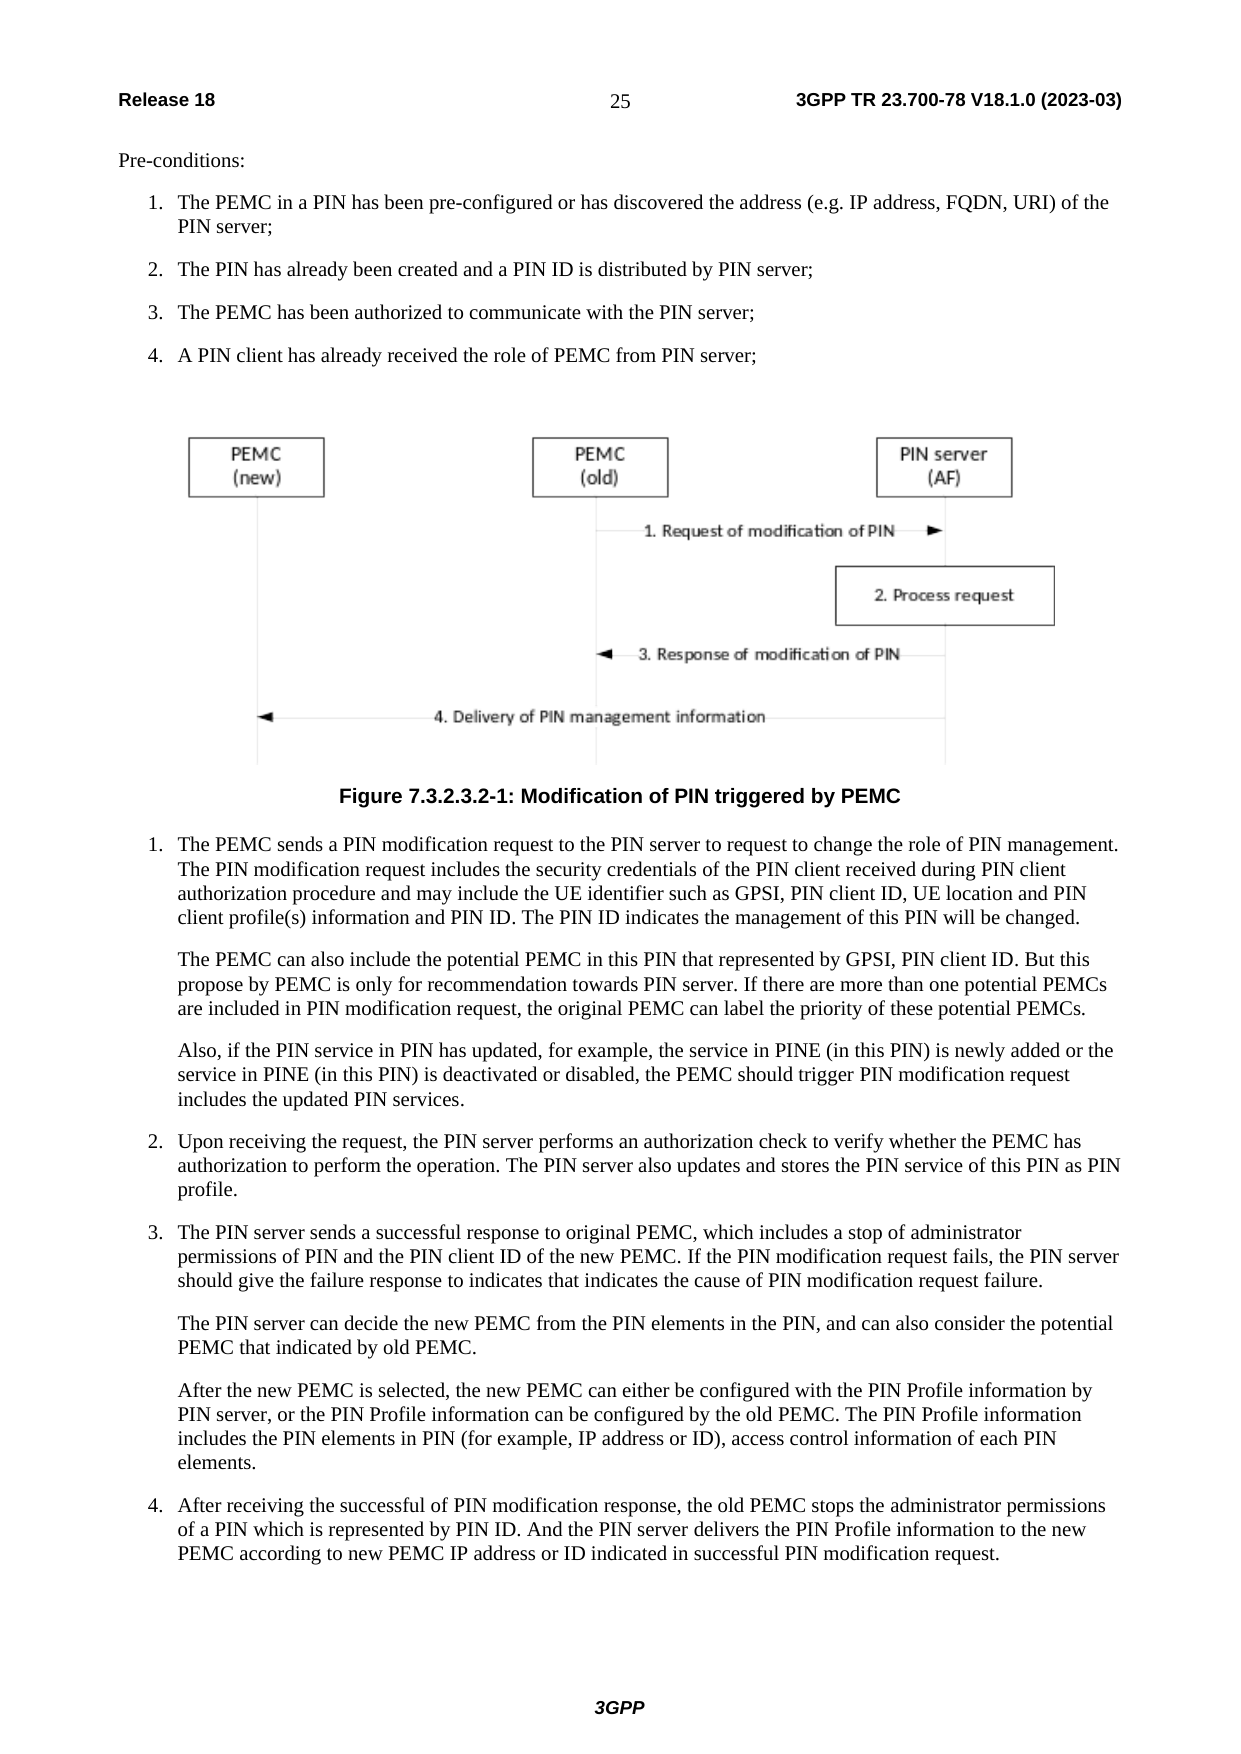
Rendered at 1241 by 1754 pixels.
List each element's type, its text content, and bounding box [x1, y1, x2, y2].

text 1. The PEMC in a PIN has been pre-configured or has discovered the address (e.g. IP address, FQDN, URI) of the PIN server; [148, 190, 1122, 238]
text Also, if the PIN service in PIN has updated, for example, the service in PINE (in this PIN) is newly added or the service in PINE (in this PIN) is deactivated or disabled, the PEMC should trigger PIN modification request includes the updated PIN services. [177, 1038, 1122, 1111]
text 3. The PIN server sends a successful response to original PEMC, which includes a stop of administrator permissions of PIN and the PIN client ID of the new PEMC. If the PIN modification request fails, the PIN server should give the failure response to indicates that indicates the cause of PIN modification request failure. [148, 1220, 1122, 1292]
text 1. The PEMC sends a PIN modification request to the PIN server to request to change the role of PIN management. The PIN modification request includes the security credentials of the PIN client received during PIN client authorization procedure and may include the UE identifier such as GPSI, PIN client ID, UE location and PIN client profile(s) information and PIN ID. The PIN ID indicates the management of this PIN will be changed. [148, 832, 1122, 929]
text 4. A PIN client has already received the role of PEMC from PIN server; [148, 343, 1122, 367]
text Figure 7.3.2.3.2-1: Modification of PIN triggered by PEMC [118, 783, 1122, 807]
text 4. After receiving the successful of PIN modification response, the old PEMC stops the administrator permissions of a PIN which is represented by PIN ID. And the PIN server delivers the PIN Profile information to the new PEMC according to new PEMC IP address or ID indicated in successful PIN modification request. [148, 1493, 1122, 1565]
text Pre-conditions: [118, 147, 1122, 172]
text 3. The PEMC has been authorized to communicate with the PIN server; [148, 300, 1122, 324]
text The PEMC can also include the potential PEMC in this PIN that represented by GPSI, PIN client ID. But this propose by PEMC is only for recommendation towards PIN server. If there are more than one potential PEMCs are included in PIN modification request, the original PEMC can label the priority of these potential PEMCs. [177, 947, 1122, 1019]
text After the new PEMC is selected, the new PEMC can either be configured with the PIN Profile information by PIN server, or the PIN Profile information can be configured by the old PEMC. The PIN Profile information includes the PIN elements in PIN (for example, IP address or ID), access control information of each PIN elements. [177, 1378, 1122, 1474]
text 2. The PIN has already been created and a PIN ID is distributed by PIN server; [148, 257, 1122, 281]
text The PIN server can decide the new PEMC from the PIN elements in the PIN, and can also consider the potential PEMC that indicated by old PEMC. [177, 1311, 1122, 1359]
text 2. Upon receiving the request, the PIN server performs an authorization check to verify whether the PEMC has authorization to perform the operation. The PIN server also updates and stores the PIN service of this PIN as PIN profile. [148, 1129, 1122, 1201]
